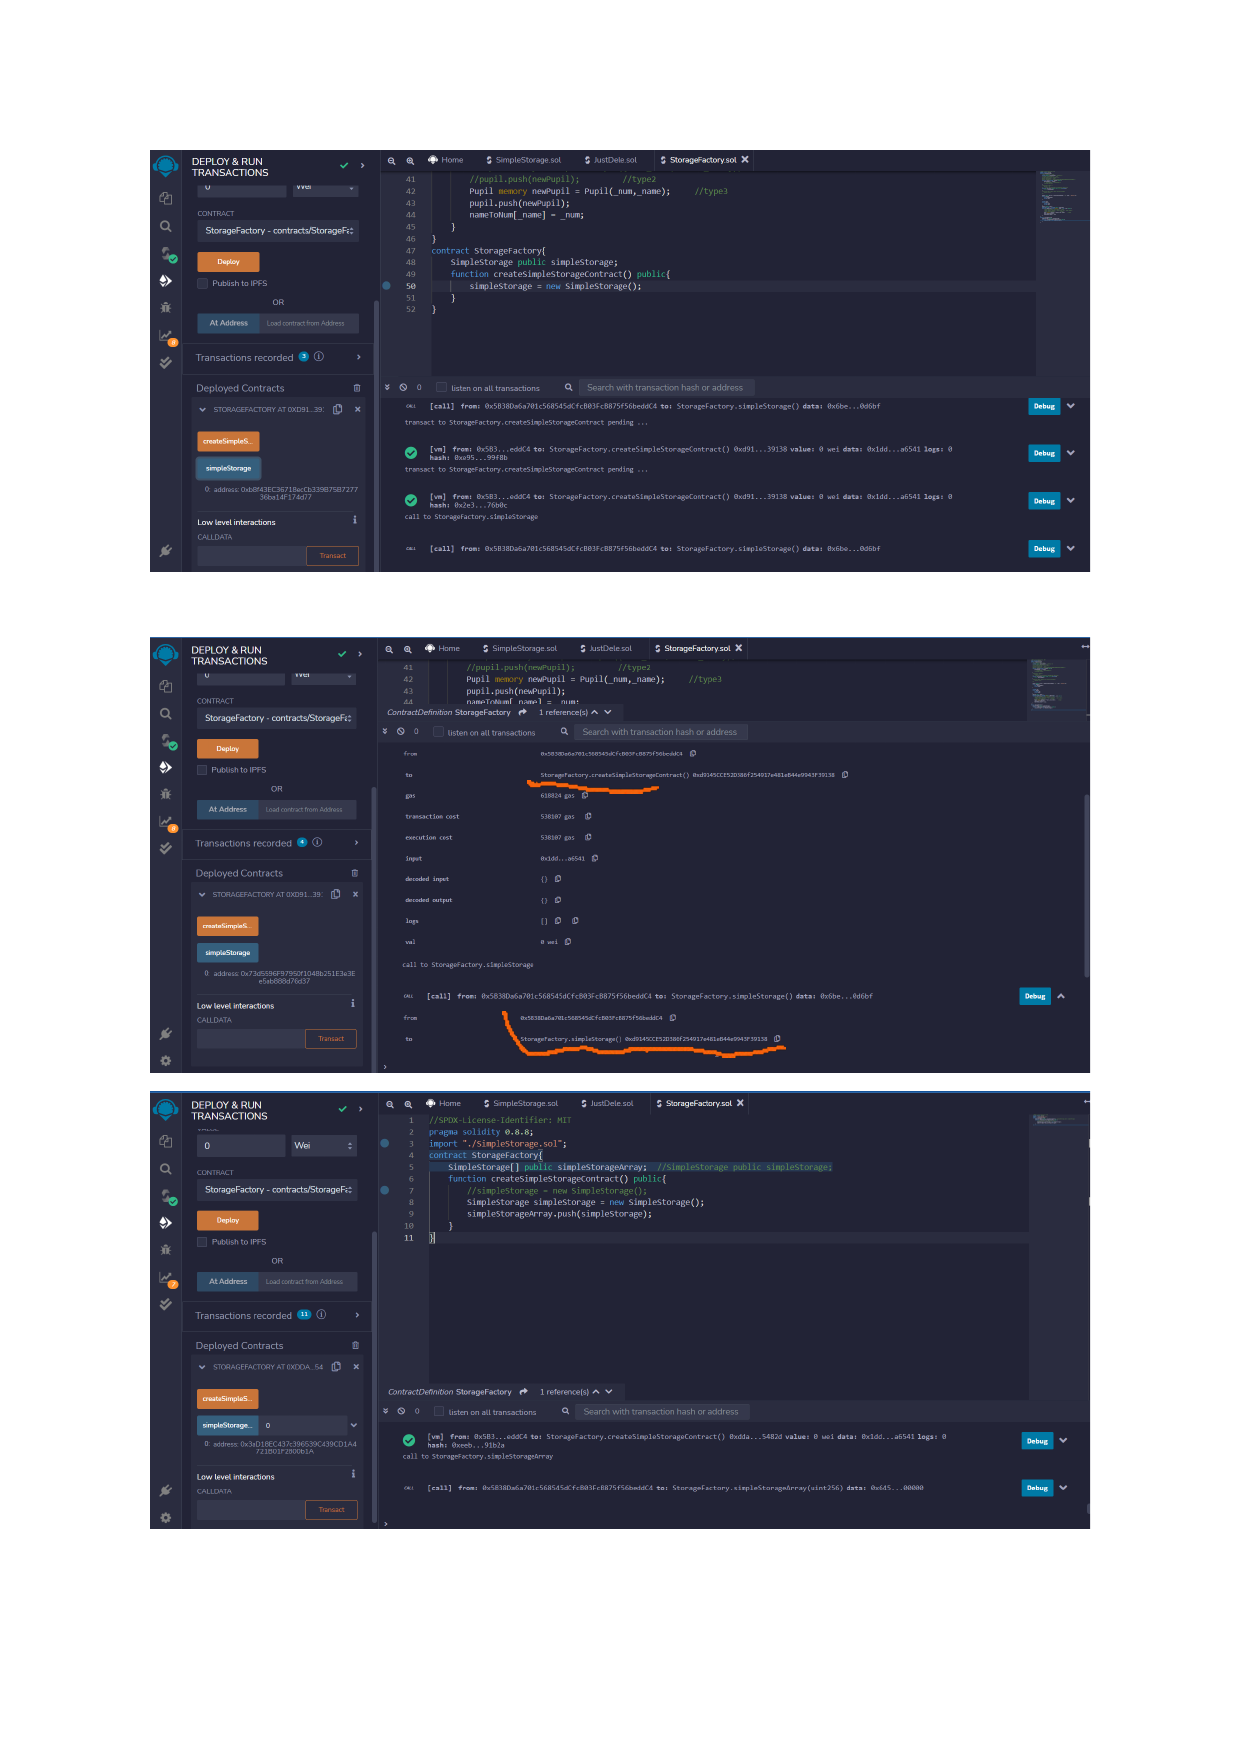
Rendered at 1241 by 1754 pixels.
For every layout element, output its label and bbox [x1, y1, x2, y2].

picture [150, 150, 1091, 572]
picture [150, 637, 1091, 1073]
picture [150, 1091, 1091, 1529]
